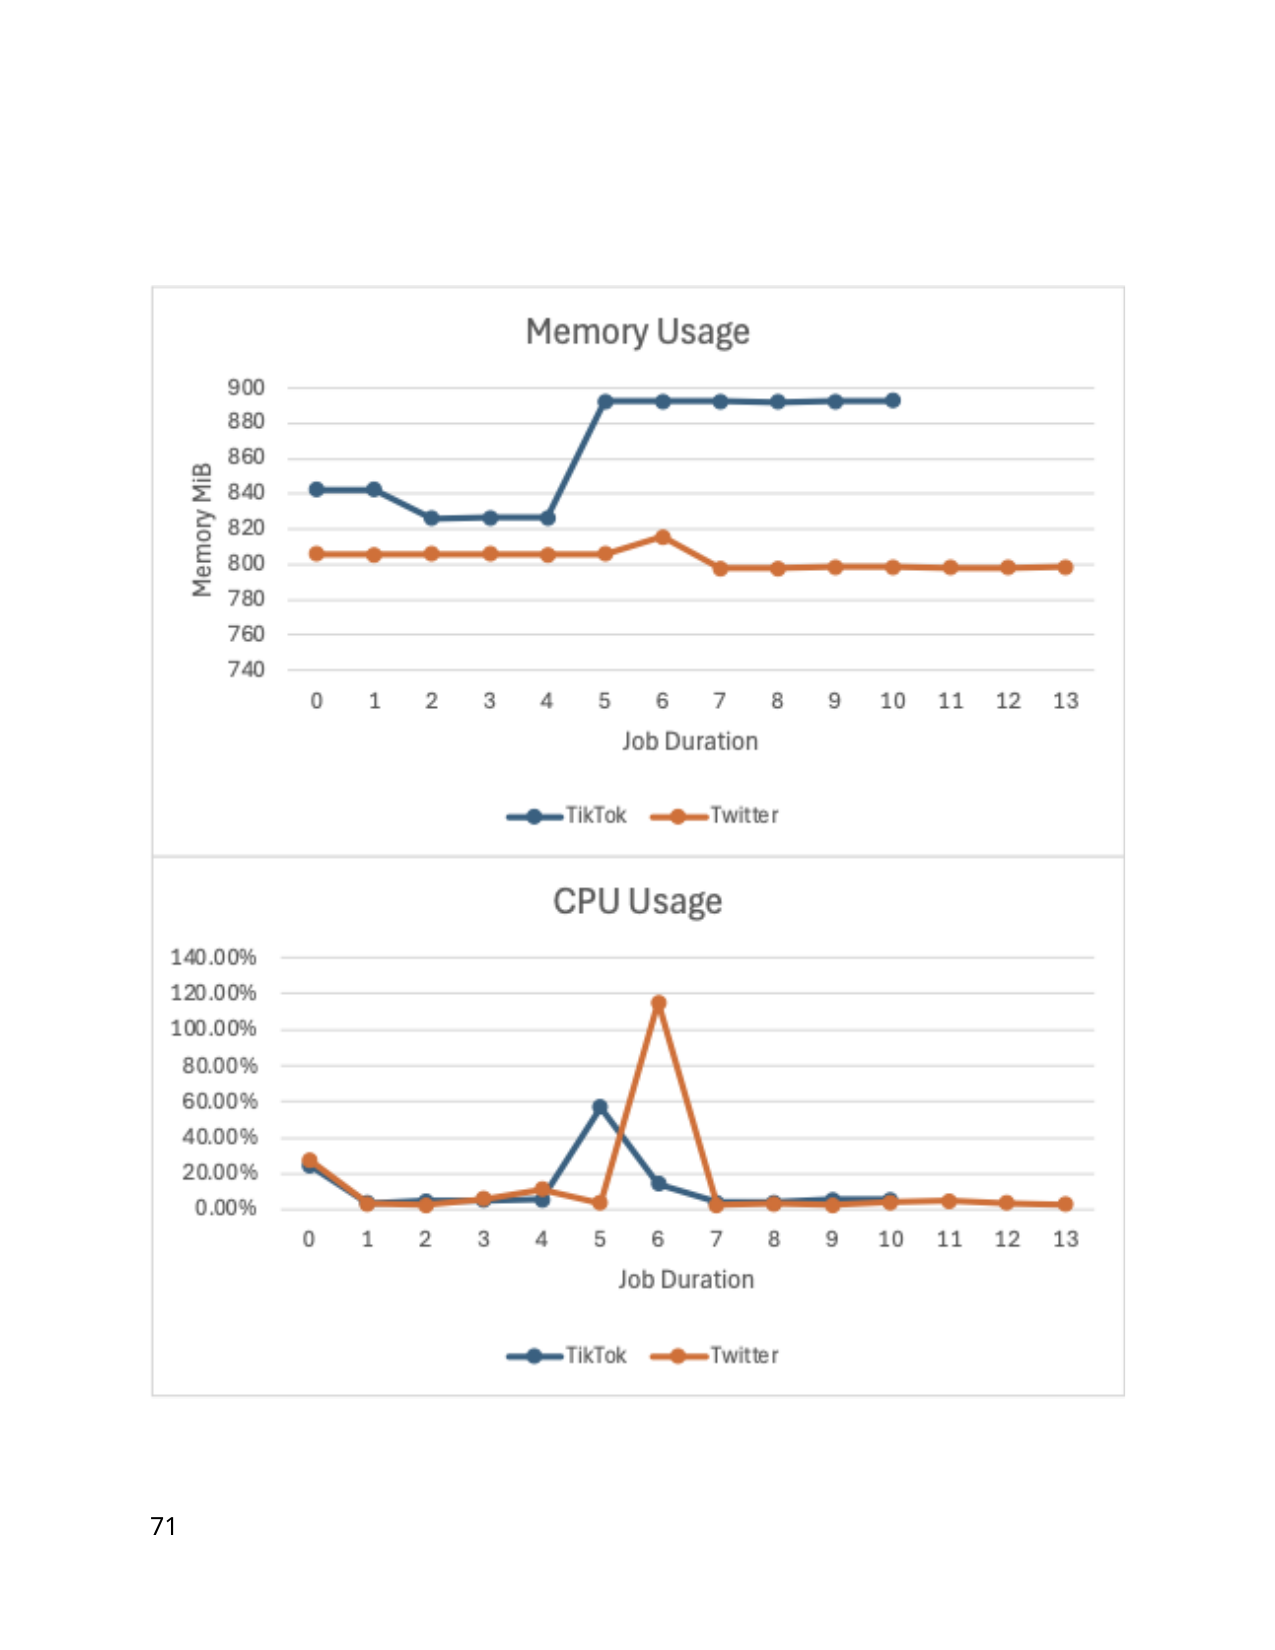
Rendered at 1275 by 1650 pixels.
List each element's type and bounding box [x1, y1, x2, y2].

picture [150, 285, 1125, 1399]
